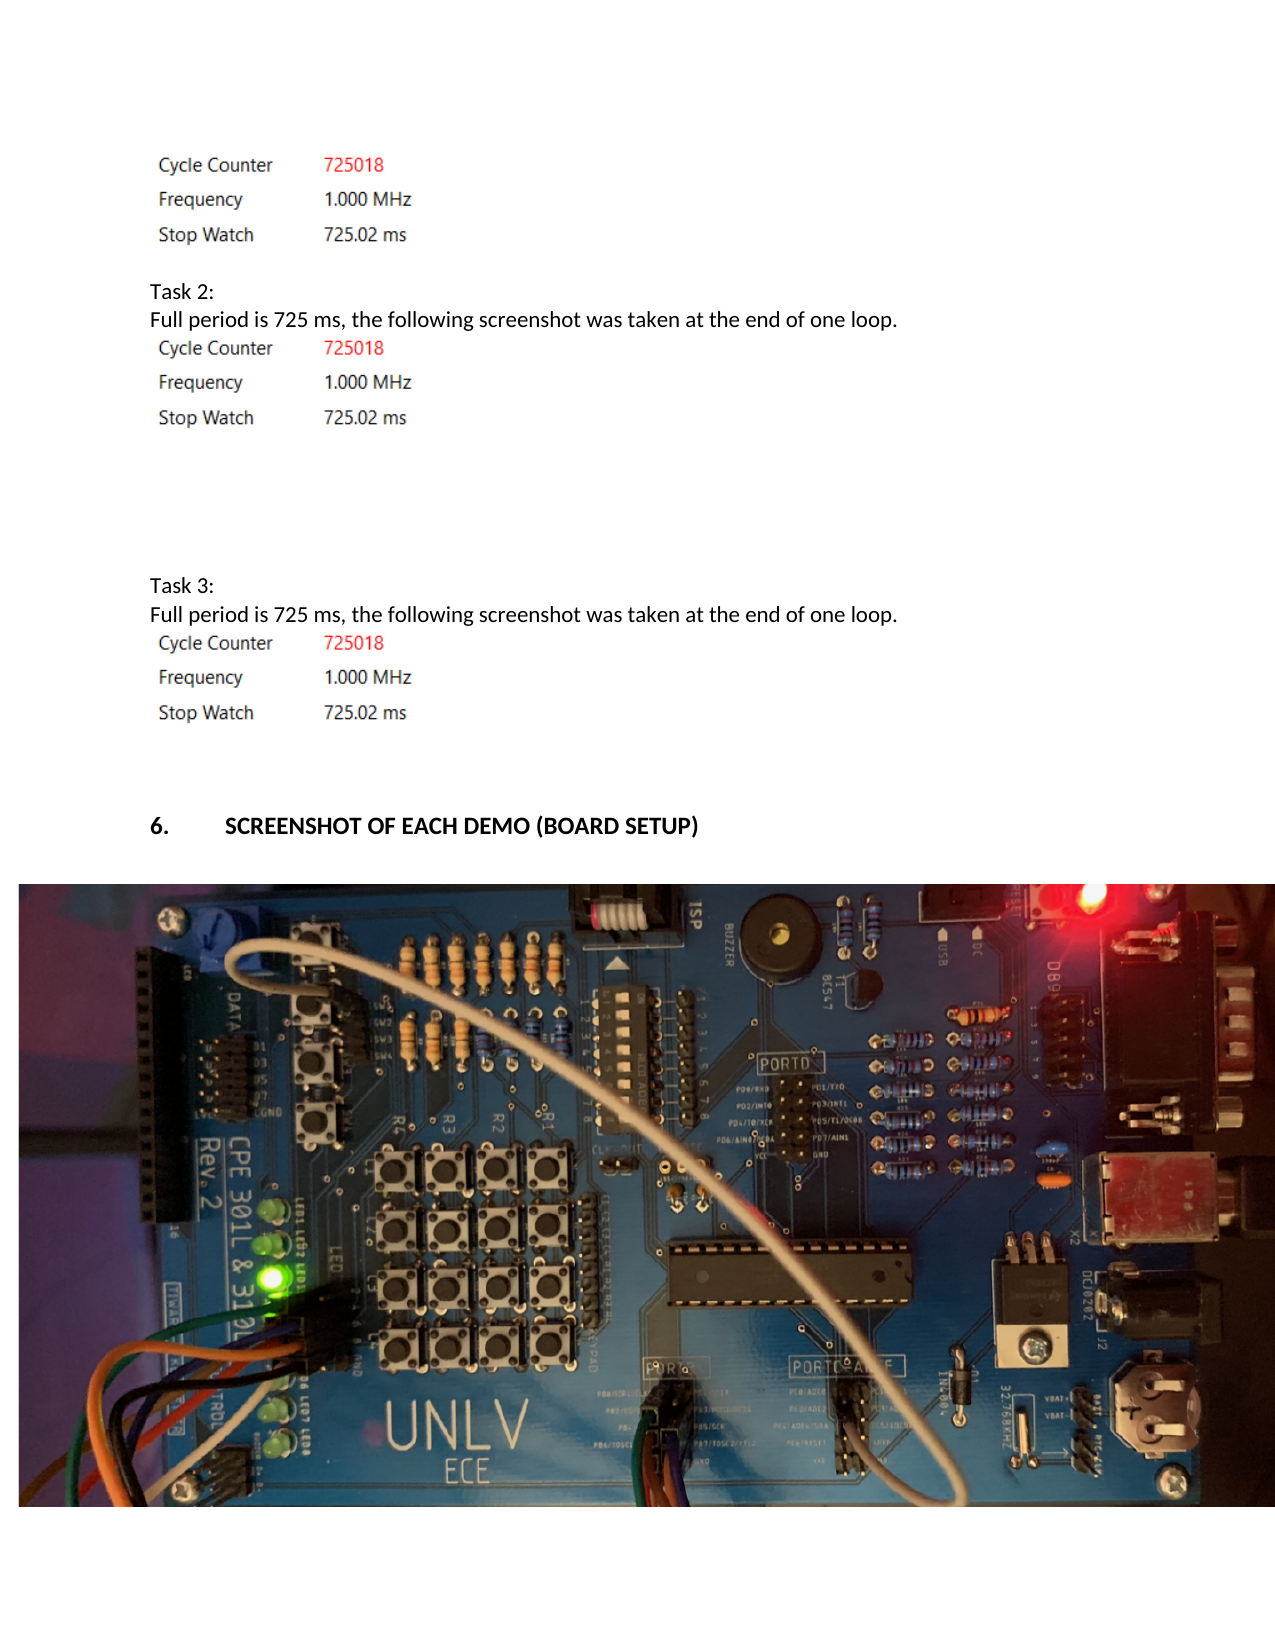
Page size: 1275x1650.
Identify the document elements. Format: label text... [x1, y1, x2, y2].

picture [150, 332, 424, 432]
picture [150, 627, 424, 727]
list SCREENSHOT OF EACH DEMO (BOARD SETUP) [150, 811, 1125, 841]
text Task 3: [150, 572, 1125, 600]
text Full period is 725 ms, the following screenshot was taken at the end of one loop. [150, 305, 1125, 333]
text Full period is 725 ms, the following screenshot was taken at the end of one loop. [150, 600, 1125, 628]
text Task 2: [150, 277, 1125, 305]
picture [150, 150, 424, 249]
picture [20, 884, 1275, 1507]
